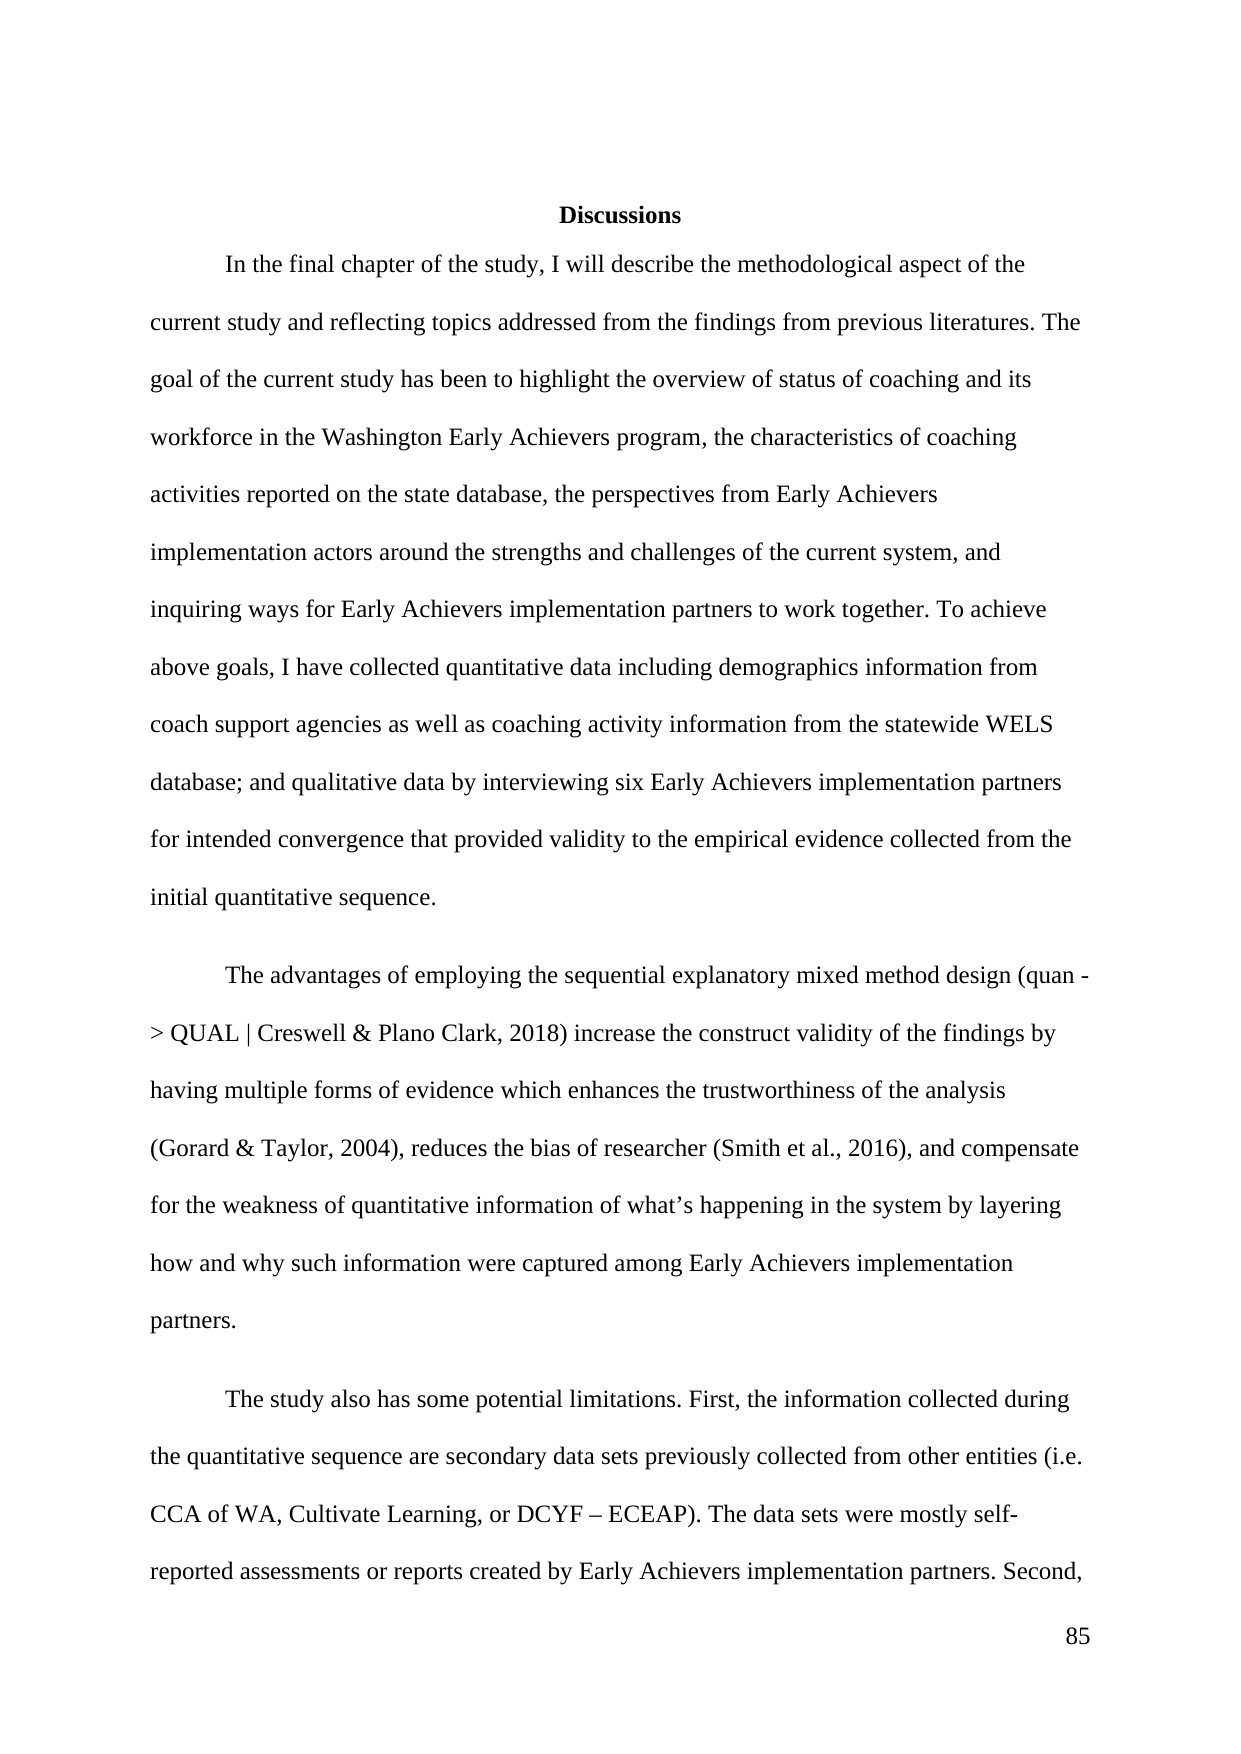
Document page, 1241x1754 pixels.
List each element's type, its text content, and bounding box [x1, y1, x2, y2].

text The advantages of employing the sequential explanatory mixed method design (quan -> QUAL | Creswell & Plano Clark, 2018) increase the construct validity of the findings by having multiple forms of evidence which enhances the trustworthiness of the analysis (Gorard & Taylor, 2004), reduces the bias of researcher (Smith et al., 2016), and compensate for the weakness of quantitative information of what’s happening in the system by layering how and why such information were captured among Early Achievers implementation partners. [150, 960, 1090, 1334]
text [150, 1384, 1090, 1585]
subtitle Discussions [150, 200, 1090, 229]
text In the final chapter of the study, I will describe the methodological aspect of the current study and reflecting topics addressed from the findings from previous literatures. The goal of the current study has been to highlight the overview of status of coaching and its workforce in the Washington Early Achievers program, the characteristics of coaching activities reported on the state database, the perspectives from Early Achievers implementation actors around the strengths and challenges of the current system, and inquiring ways for Early Achievers implementation partners to work together. To achieve above goals, I have collected quantitative data including demographics information from coach support agencies as well as coaching activity information from the statewide WELS database; and qualitative data by interviewing six Early Achievers implementation partners for intended convergence that provided validity to the empirical evidence collected from the initial quantitative sequence. [150, 249, 1090, 911]
